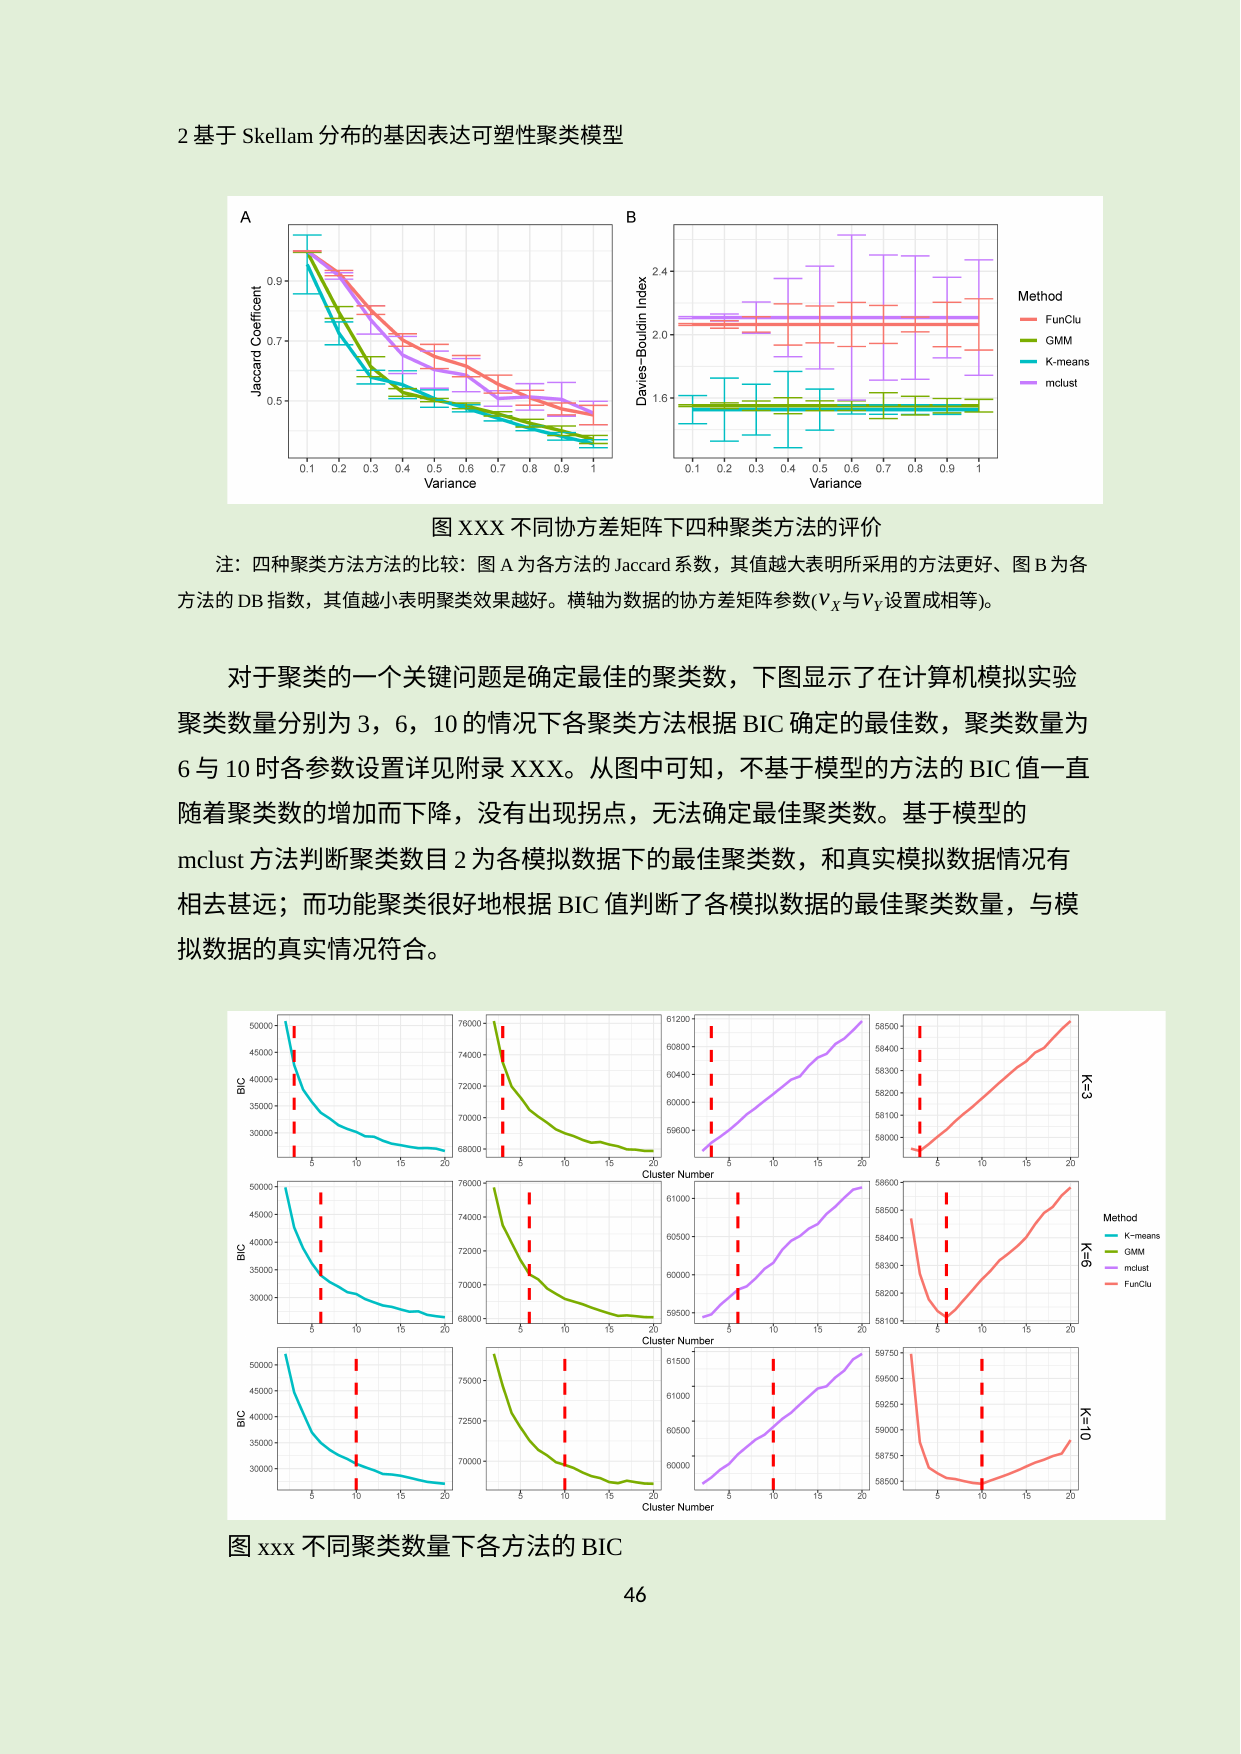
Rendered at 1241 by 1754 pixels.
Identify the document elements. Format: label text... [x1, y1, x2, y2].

picture [227, 1011, 1166, 1520]
text 图XXX 不同协方差矩阵下四种聚类方法的评价 [177, 510, 1092, 542]
picture [227, 196, 1103, 504]
text 图xxx 不同聚类数量下各方法的BIC [177, 1526, 1092, 1562]
text 对于聚类的一个关键问题是确定最佳的聚类数，下图显示了在计算机模拟实验聚类数量分别为3，6，10的情况下各聚类方法根据BIC确定的最佳数，聚类数量为6与10时各参数设置详见附录XXX。从图中可知，不基于模型的方法的BIC值一直随着聚类数的增加而下降，没有出现拐点，无法确定最佳聚类数。基于模型的mclust方法判断聚类数目2为各模拟数据下的最佳聚类数，和真实模拟数据情况有相去甚远；而功能聚类很好地根据BIC值判断了各模拟数据的最佳聚类数量，与模拟数据的真实情况符合。 [177, 658, 1092, 966]
text 注：四种聚类方法方法的比较：图A为各方法的Jaccard系数，其值越大表明所采用的方法更好、图B为各方法的DB指数，其值越小表明聚类效果越好。横轴为数据的协方差矩阵参数(与设置成相等)。 [177, 550, 1092, 615]
